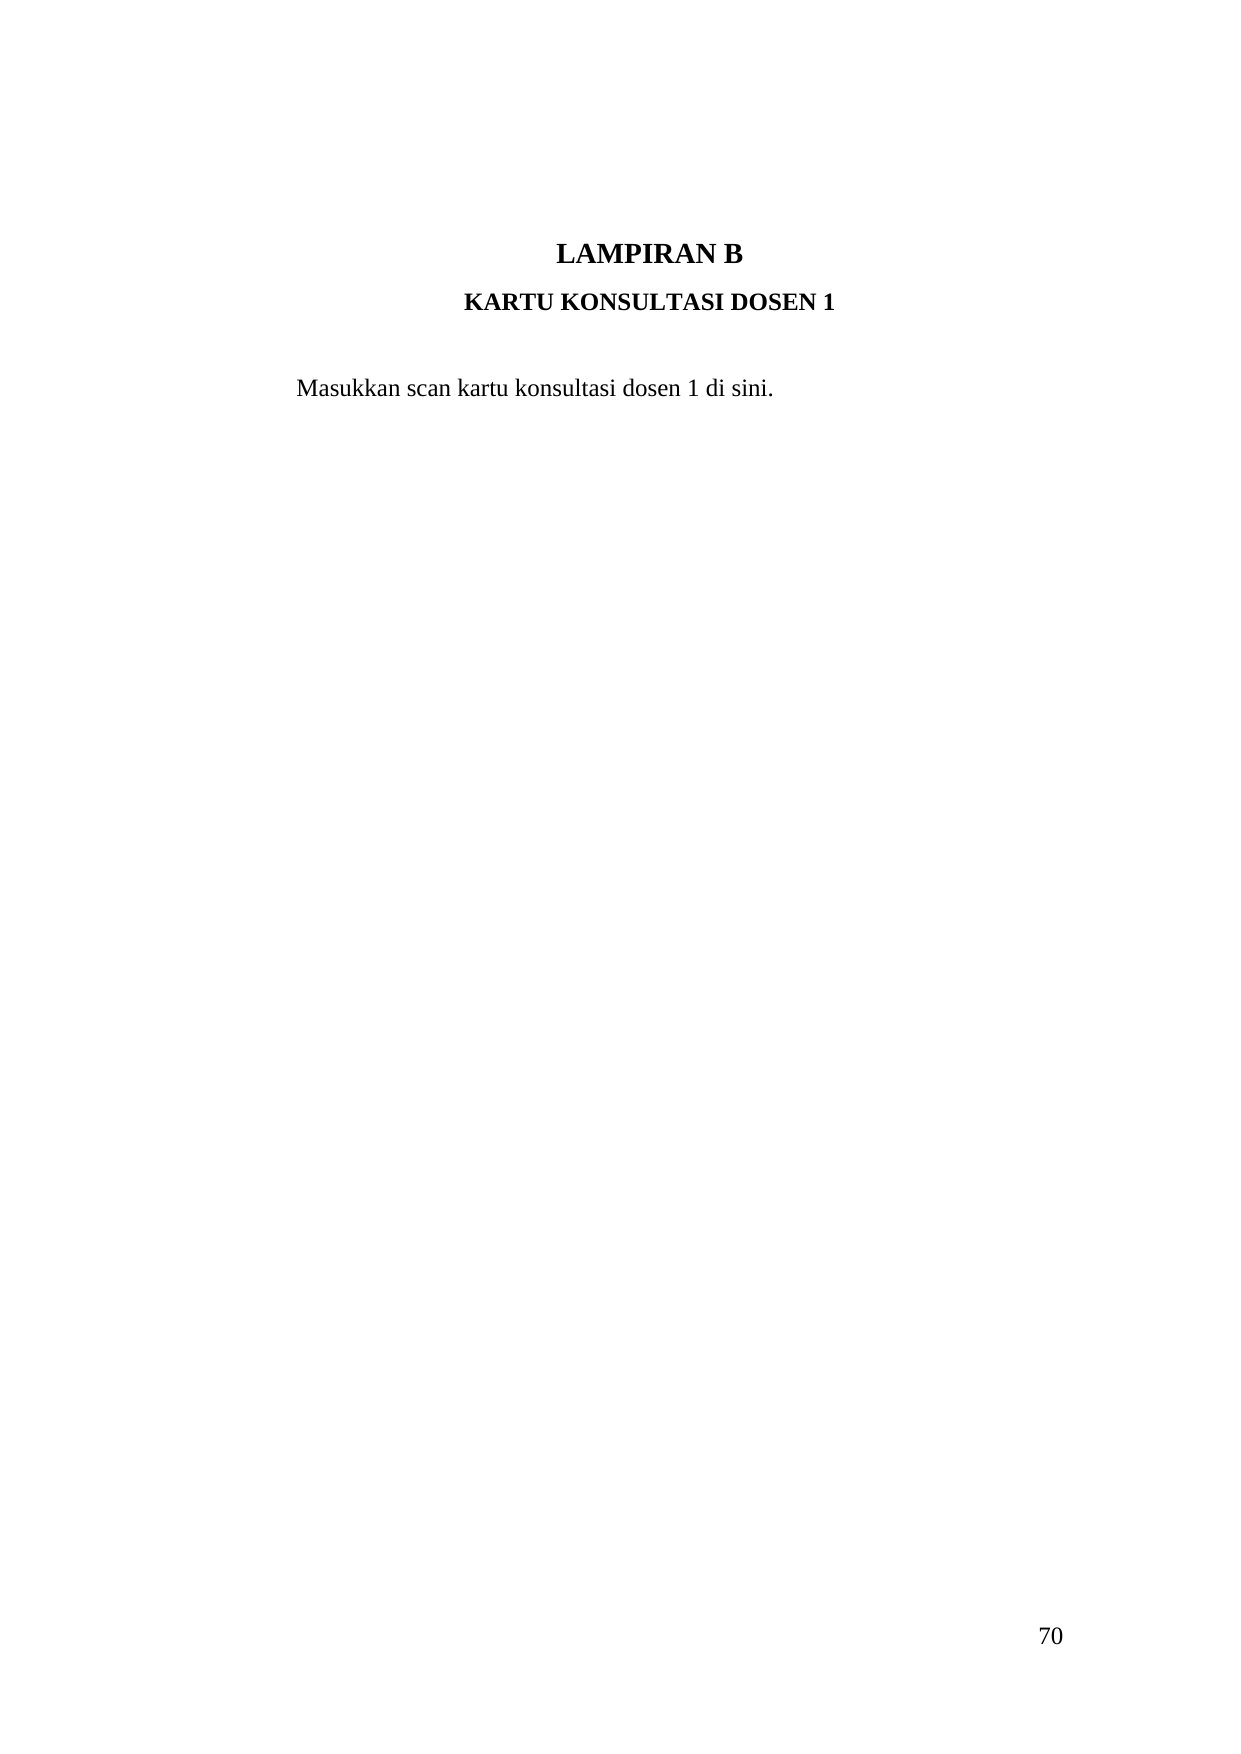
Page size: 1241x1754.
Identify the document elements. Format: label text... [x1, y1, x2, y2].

subtitle LAMPIRAN B [236, 236, 1063, 270]
text Masukkan scan kartu konsultasi dosen 1 di sini. [236, 373, 1063, 402]
text KARTU KONSULTASI DOSEN 1 [236, 287, 1063, 315]
